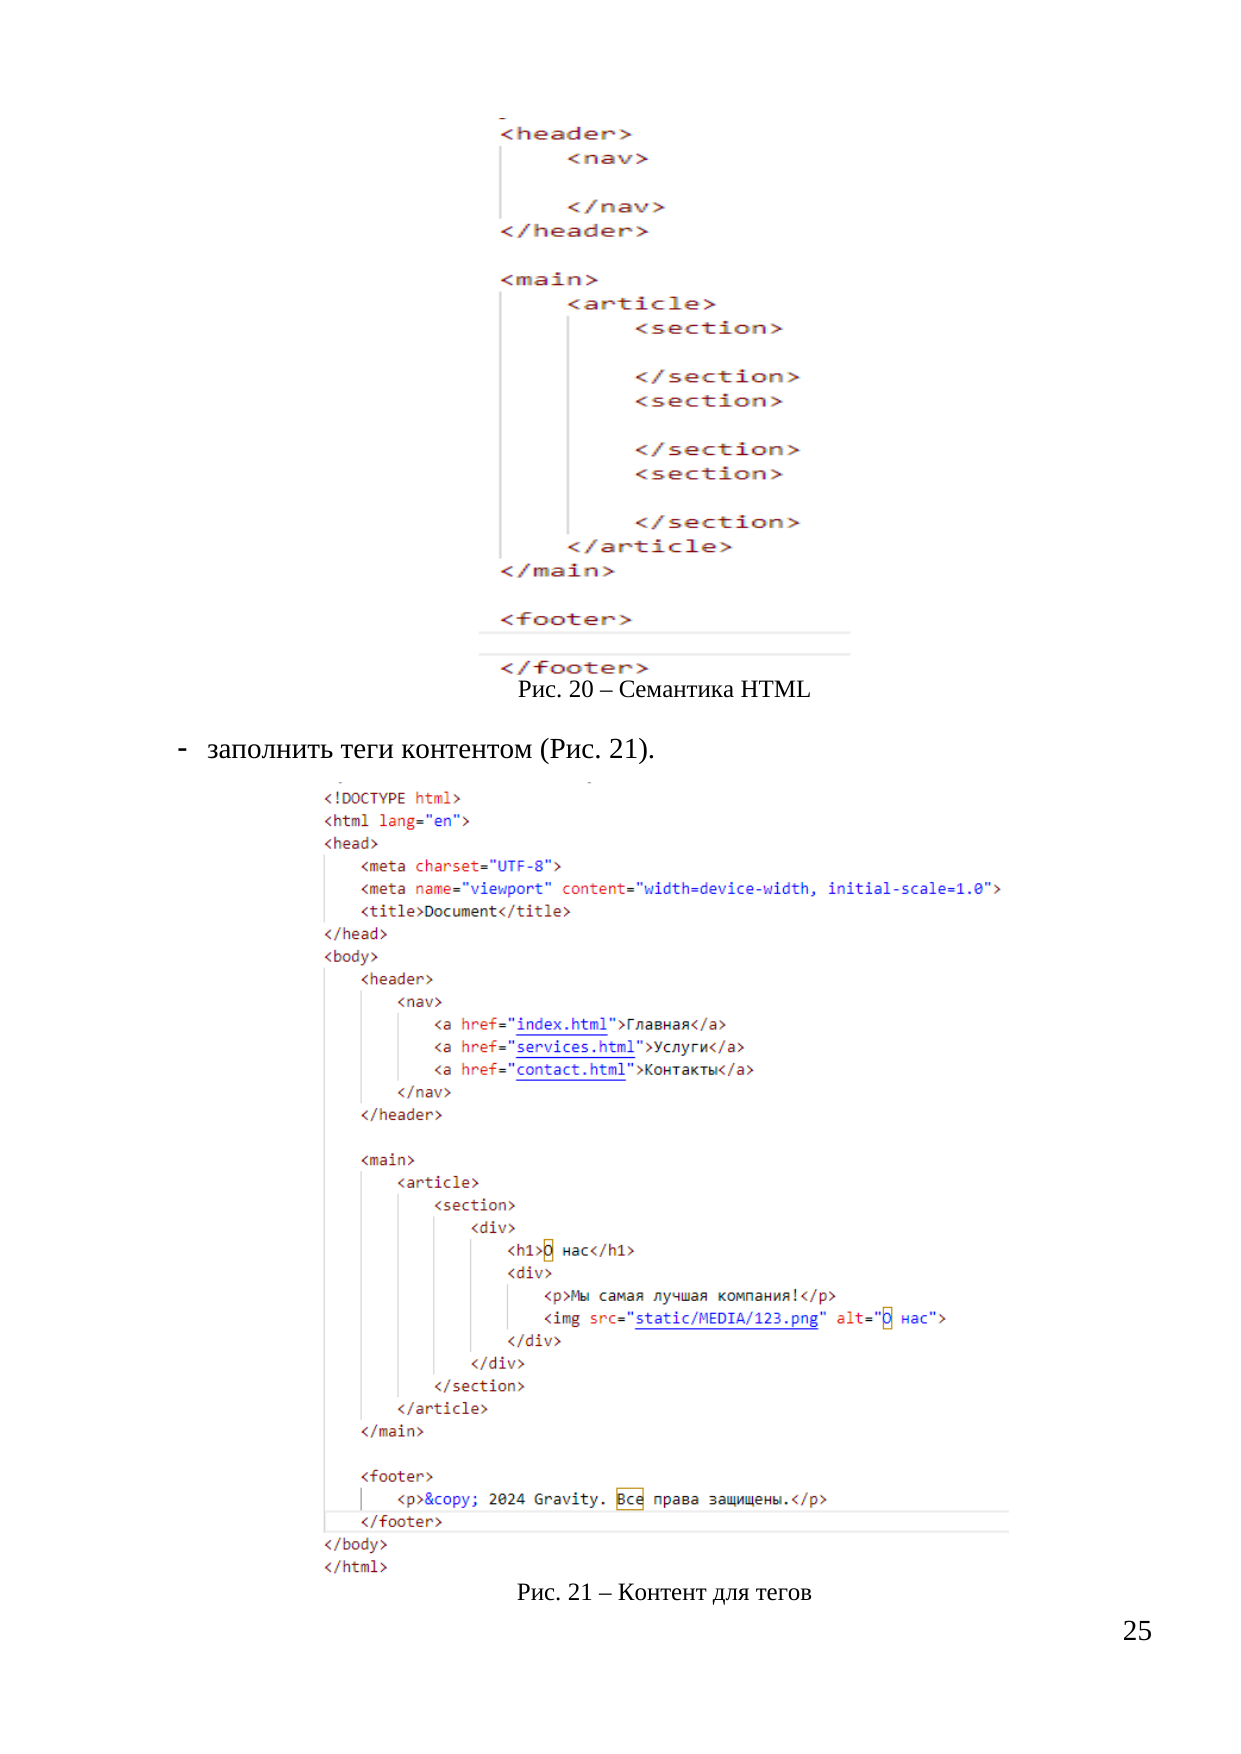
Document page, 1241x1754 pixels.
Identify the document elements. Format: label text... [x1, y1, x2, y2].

text Рис. 21 – Контент для тегов [177, 1577, 1152, 1606]
picture [319, 782, 1009, 1577]
picture [478, 118, 851, 675]
text Рис. 20 – Семантика HTML [177, 674, 1152, 703]
text заполнить теги контентом (Рис. 21). [177, 732, 1152, 765]
